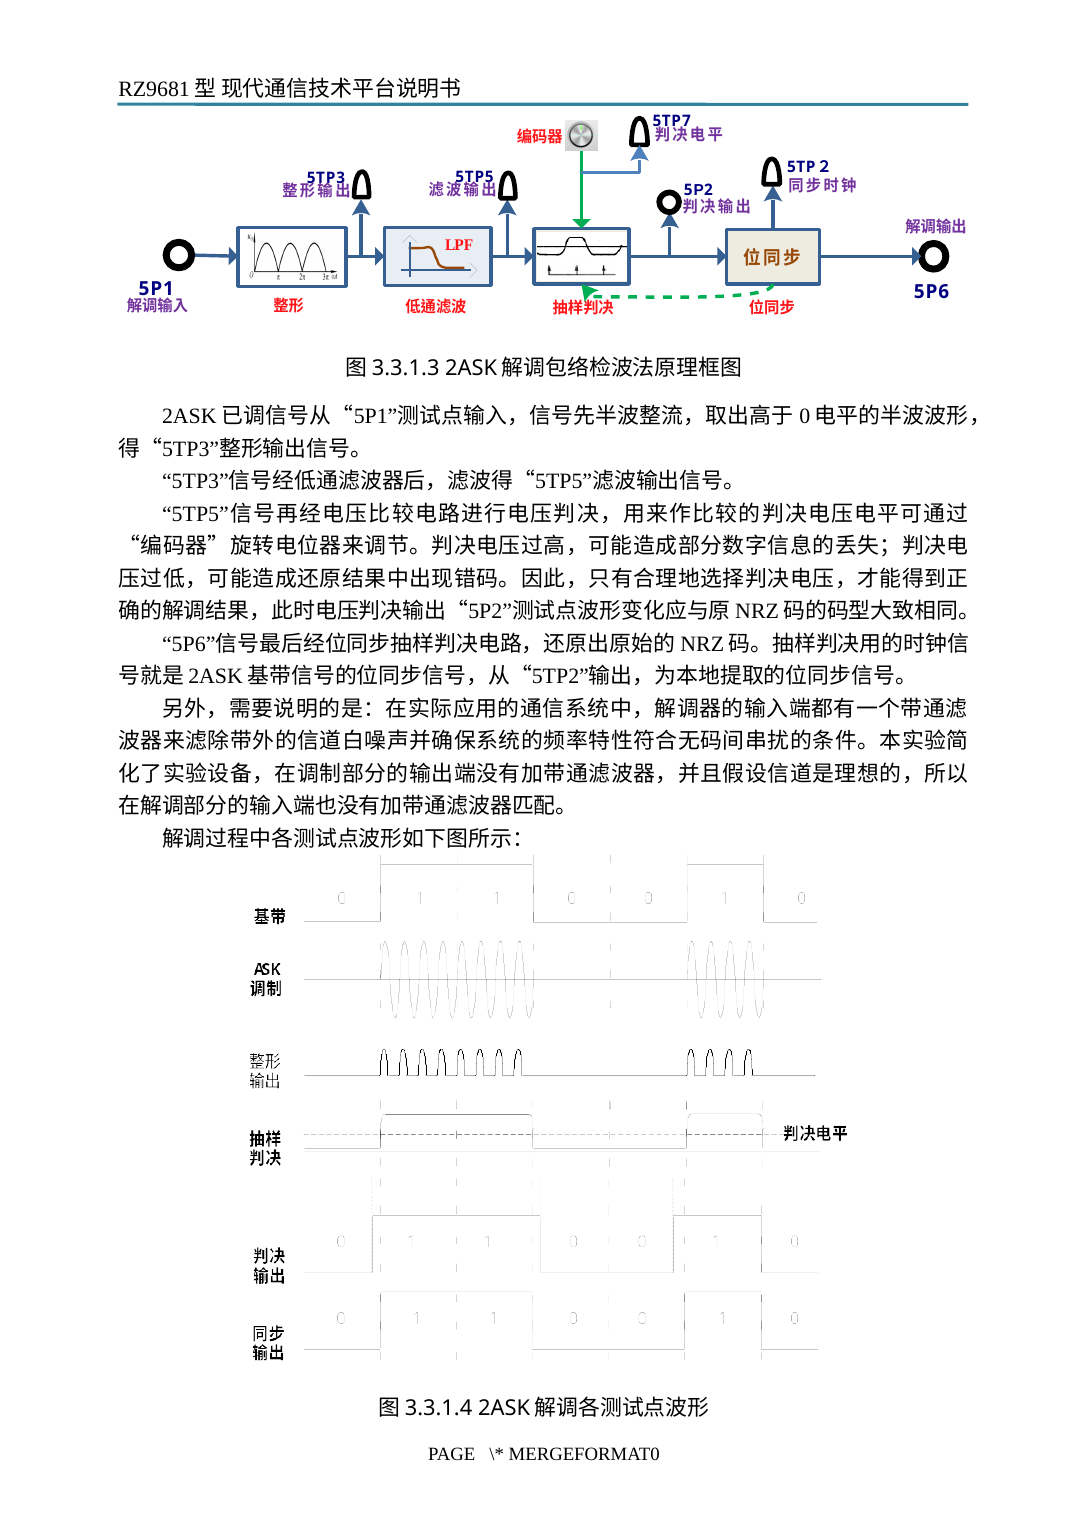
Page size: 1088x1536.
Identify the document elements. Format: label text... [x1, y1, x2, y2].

text “5TP5”信号再经电压比较电路进行电压判决，用来作比较的判决电压电平可通过“编码器”旋转电位器来调节。判决电压过高，可能造成部分数字信息的丢失；判决电压过低，可能造成还原结果中出现错码。因此，只有合理地选择判决电压，才能得到正确的解调结果，此时电压判决输出“5P2”测试点波形变化应与原NRZ码的码型大致相同。 [118, 495, 969, 625]
text “5P6”信号最后经位同步抽样判决电路，还原出原始的NRZ码。抽样判决用的时钟信号就是2ASK基带信号的位同步信号，从“5TP2”输出，为本地提取的位同步信号。 [118, 625, 969, 690]
text “5TP3”信号经低通滤波器后，滤波得“5TP5”滤波输出信号。 [118, 463, 969, 495]
text 解调过程中各测试点波形如下图所示： [118, 820, 969, 853]
text 另外，需要说明的是：在实际应用的通信系统中，解调器的输入端都有一个带通滤波器来滤除带外的信道白噪声并确保系统的频率特性符合无码间串扰的条件。本实验简化了实验设备，在调制部分的输出端没有加带通滤波器，并且假设信道是理想的，所以在解调部分的输入端也没有加带通滤波器匹配。 [118, 690, 969, 820]
list 图3.3.1.4 2ASK解调各测试点波形 [118, 1389, 969, 1422]
text 2ASK已调信号从“5P1”测试点输入，信号先半波整流，取出高于0电平的半波波形，得“5TP3”整形输出信号。 [118, 398, 969, 463]
list 图3.3.1.3 2ASK解调包络检波法原理框图 [118, 349, 969, 382]
